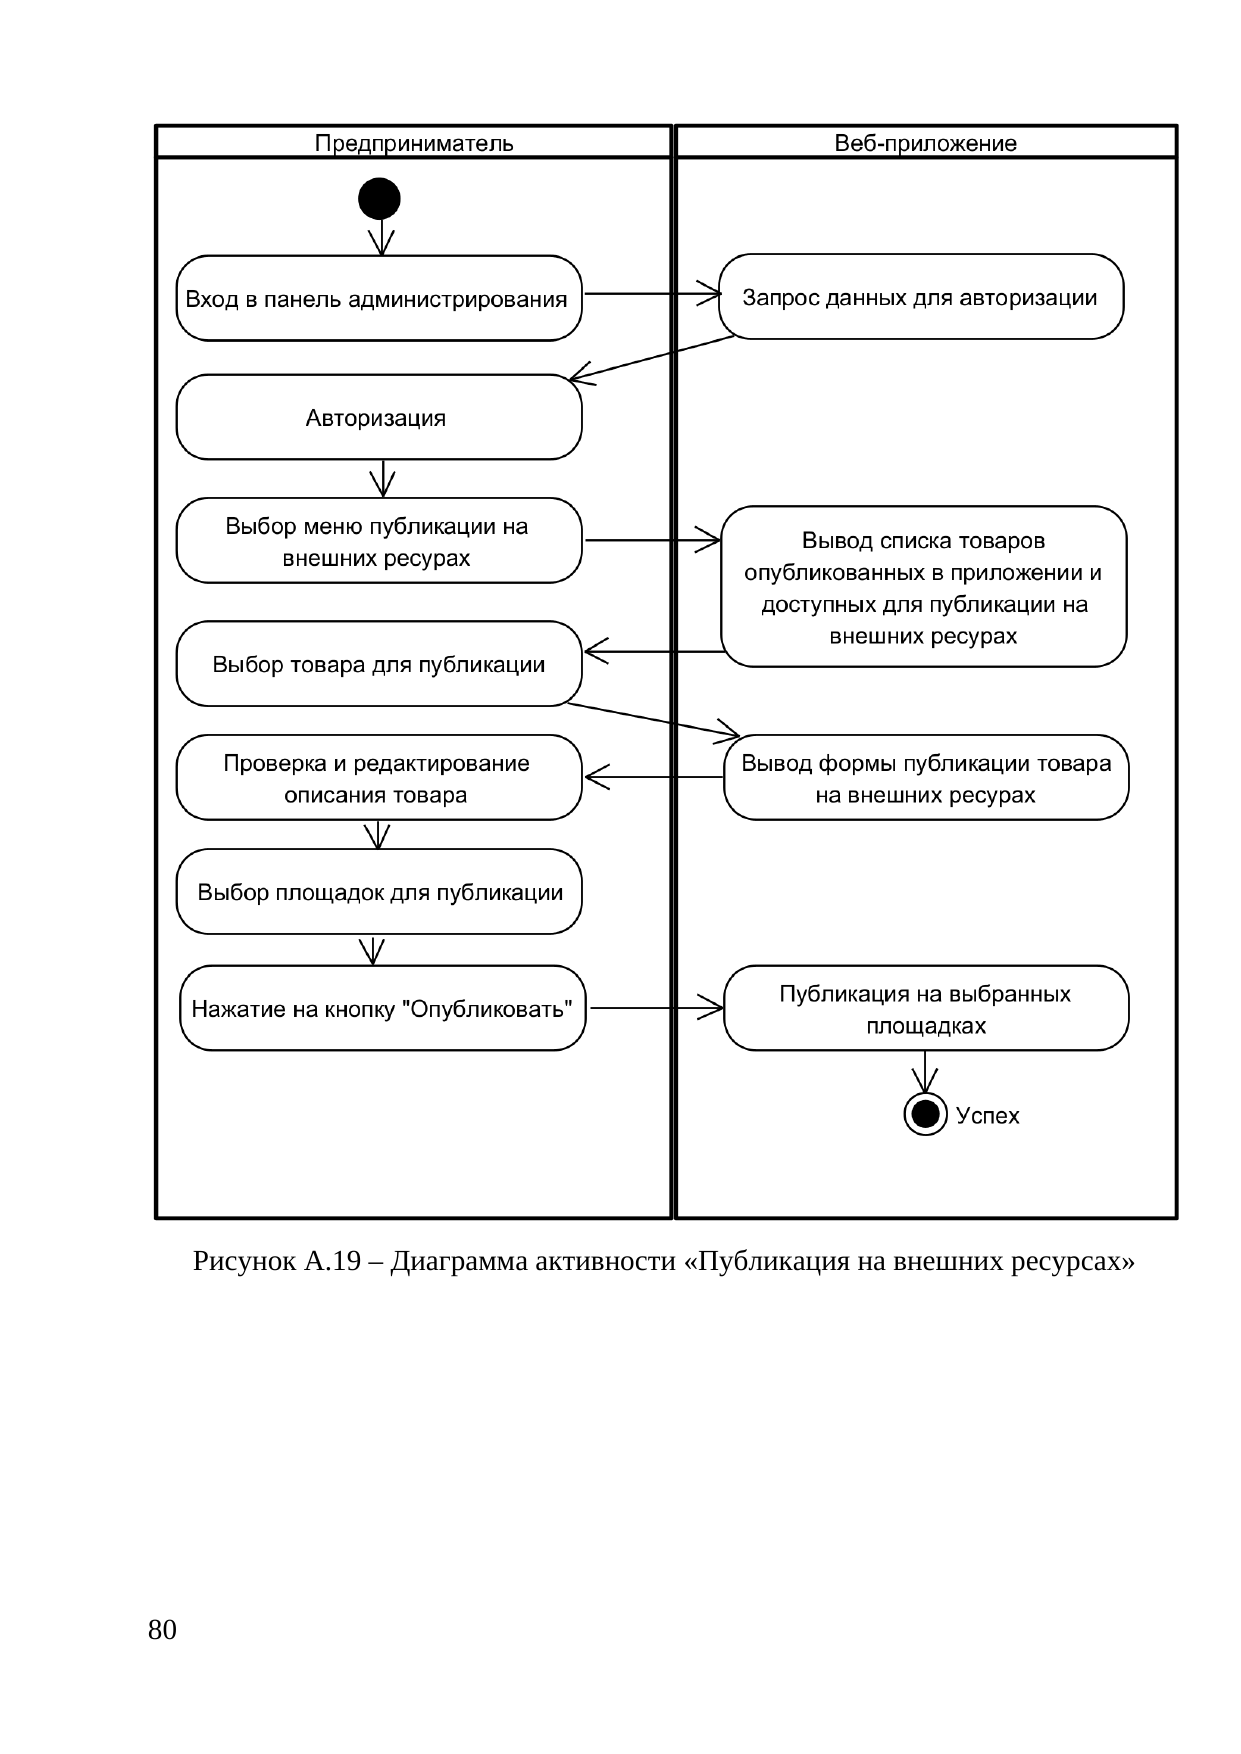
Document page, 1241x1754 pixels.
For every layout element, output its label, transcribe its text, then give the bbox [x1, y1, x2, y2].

text Рисунок А.19 – Диаграмма активности «Публикация на внешних ресурсах» [148, 1243, 1181, 1276]
picture [147, 118, 1182, 1226]
